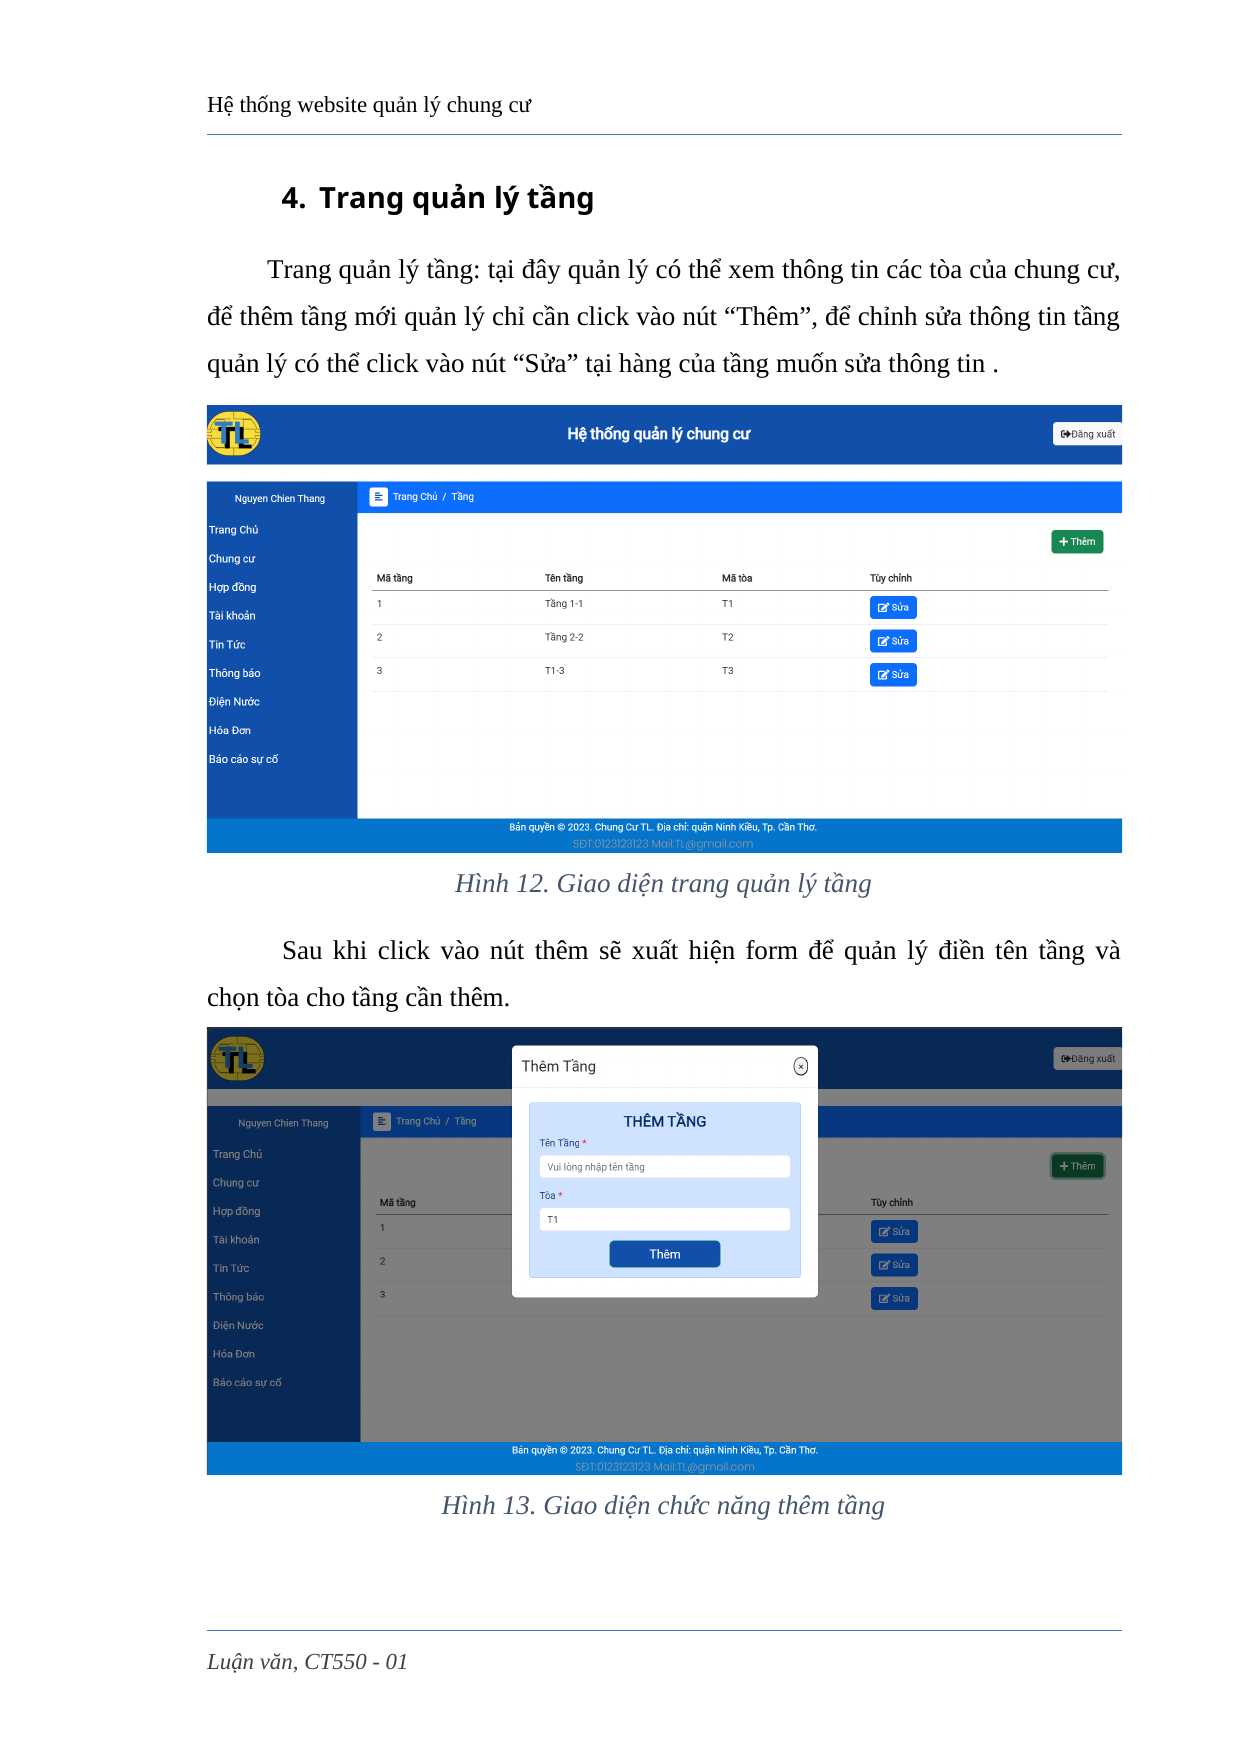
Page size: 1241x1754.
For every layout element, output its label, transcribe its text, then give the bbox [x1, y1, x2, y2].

picture [206, 1027, 1123, 1475]
text Hình 13. Giao diện chức năng thêm tầng [207, 1489, 1122, 1520]
text Sau khi click vào nút thêm sẽ xuất hiện form để quản lý điền tên tầng và chọn tòa cho tầng cần thêm. [207, 934, 1122, 1012]
text Hình 12. Giao diện trang quản lý tầng [207, 867, 1122, 898]
picture [206, 405, 1123, 853]
text Trang quản lý tầng: tại đây quản lý có thể xem thông tin các tòa của chung cư, để thêm tầng mới quản lý chỉ cần click vào nút “Thêm”, để chỉnh sửa thông tin tầng quản lý có thể click vào nút “Sửa” tại hàng của tầng muốn sửa thông tin . [207, 253, 1122, 378]
subtitle Trang quản lý tầng [281, 177, 1122, 217]
